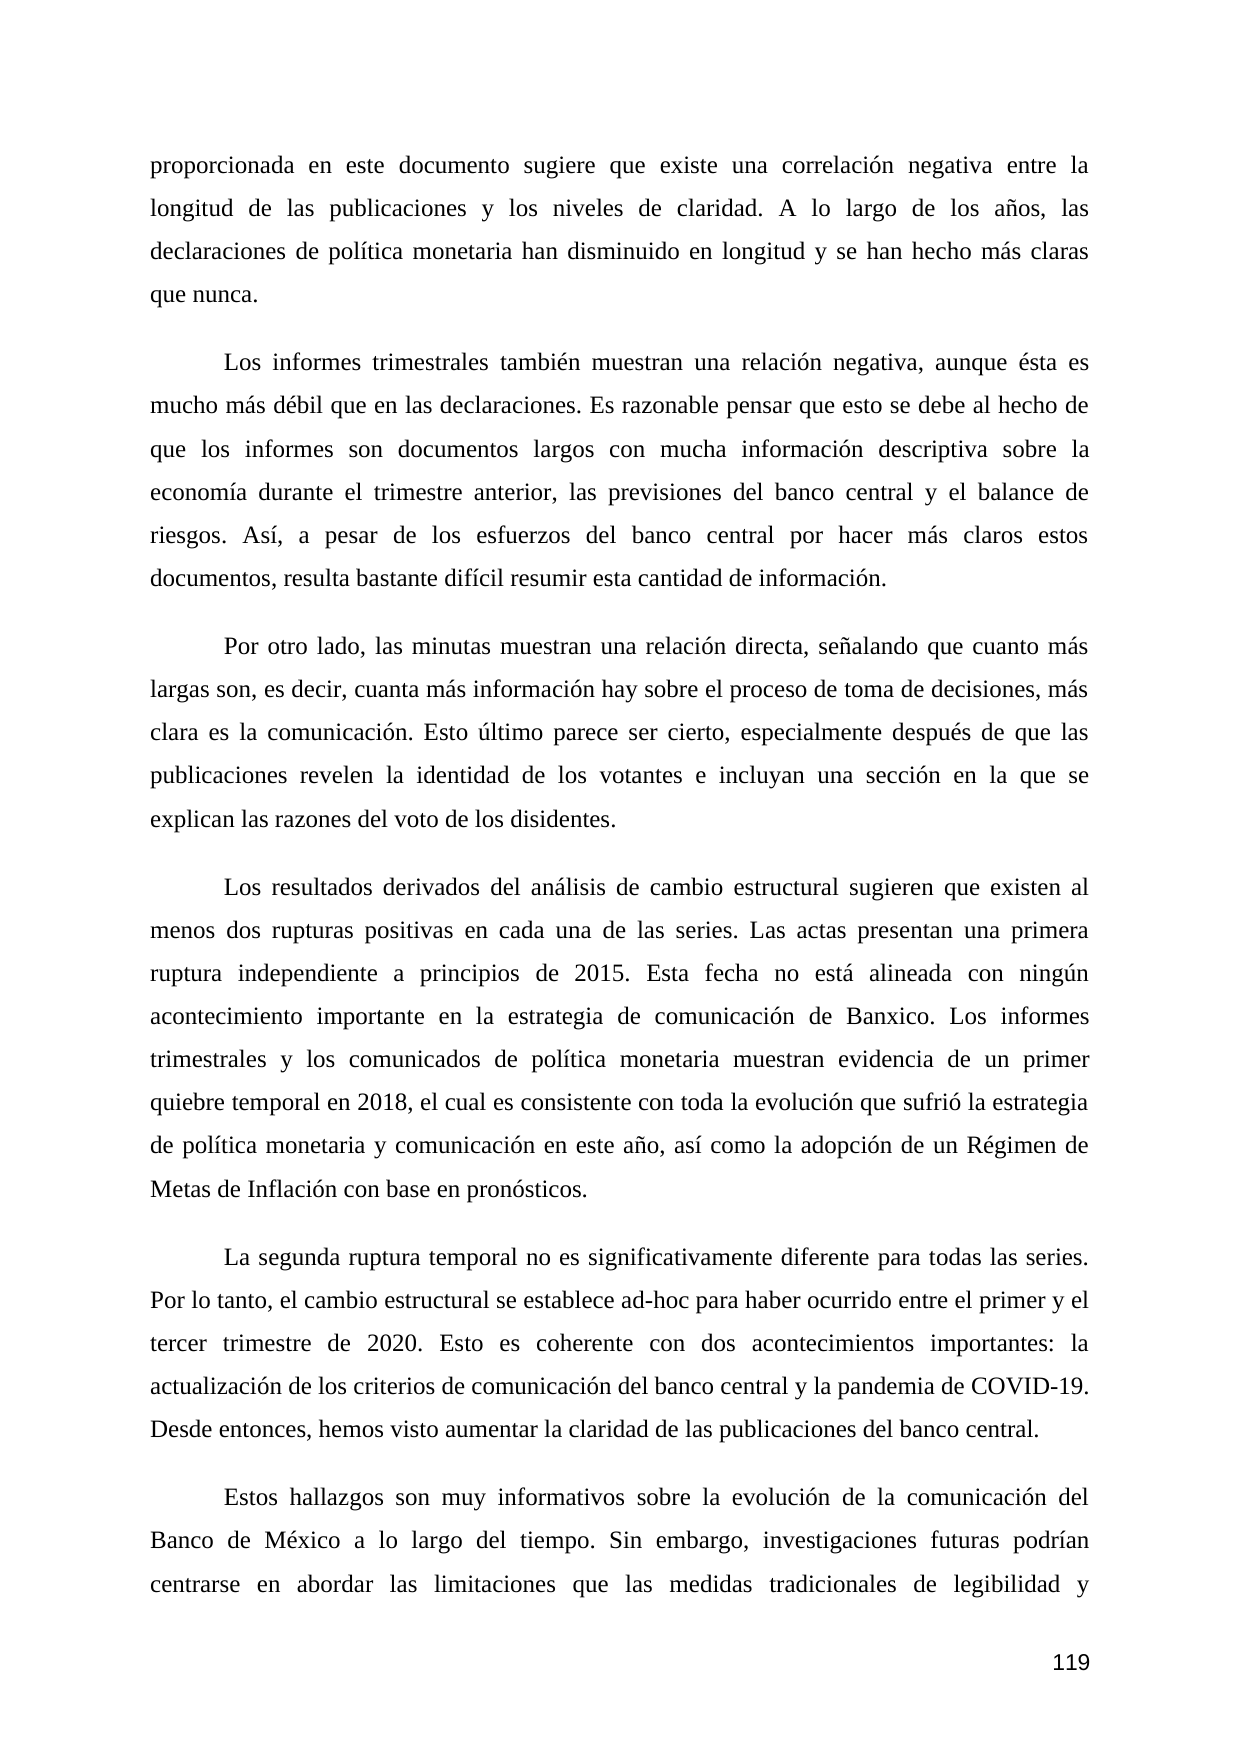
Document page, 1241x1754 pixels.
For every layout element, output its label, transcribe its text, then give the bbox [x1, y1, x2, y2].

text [150, 1482, 1090, 1597]
text Los informes trimestrales también muestran una relación negativa, aunque ésta es mucho más débil que en las declaraciones. Es razonable pensar que esto se debe al hecho de que los informes son documentos largos con mucha información descriptiva sobre la economía durante el trimestre anterior, las previsiones del banco central y el balance de riesgos. Así, a pesar de los esfuerzos del banco central por hacer más claros estos documentos, resulta bastante difícil resumir esta cantidad de información. [150, 347, 1090, 592]
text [150, 150, 1090, 308]
text Los resultados derivados del análisis de cambio estructural sugieren que existen al menos dos rupturas positivas en cada una de las series. Las actas presentan una primera ruptura independiente a principios de 2015. Esta fecha no está alineada con ningún acontecimiento importante en la estrategia de comunicación de Banxico. Los informes trimestrales y los comunicados de política monetaria muestran evidencia de un primer quiebre temporal en 2018, el cual es consistente con toda la evolución que sufrió la estrategia de política monetaria y comunicación en este año, así como la adopción de un Régimen de Metas de Inflación con base en pronósticos. [150, 872, 1090, 1202]
text La segunda ruptura temporal no es significativamente diferente para todas las series. Por lo tanto, el cambio estructural se establece ad-hoc para haber ocurrido entre el primer y el tercer trimestre de 2020. Esto es coherente con dos acontecimientos importantes: la actualización de los criterios de comunicación del banco central y la pandemia de COVID-19. Desde entonces, hemos visto aumentar la claridad de las publicaciones del banco central. [150, 1242, 1090, 1443]
text Por otro lado, las minutas muestran una relación directa, señalando que cuanto más largas son, es decir, cuanta más información hay sobre el proceso de toma de decisiones, más clara es la comunicación. Esto último parece ser cierto, especialmente después de que las publicaciones revelen la identidad de los votantes e incluyan una sección en la que se explican las razones del voto de los disidentes. [150, 631, 1090, 832]
